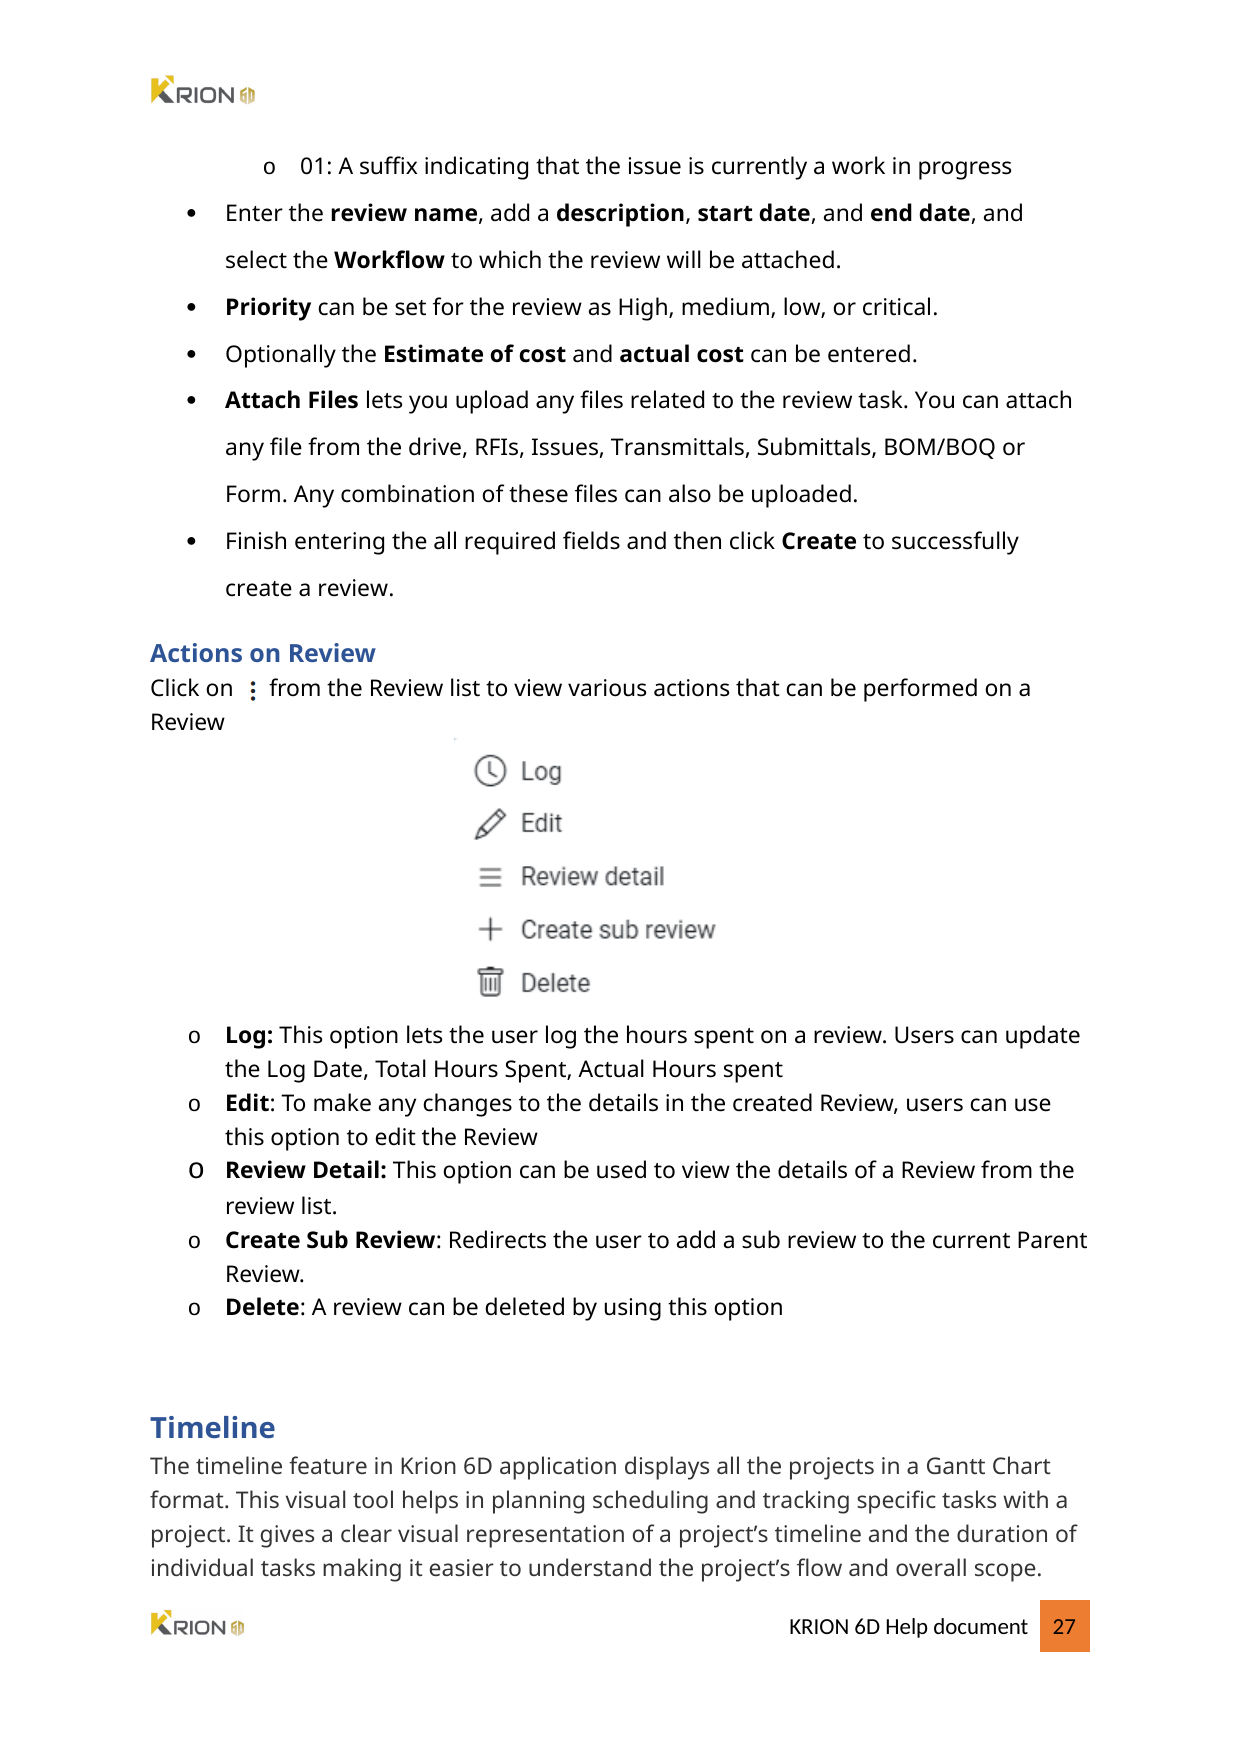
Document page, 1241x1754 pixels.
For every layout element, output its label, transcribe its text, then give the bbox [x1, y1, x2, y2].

list Edit: To make any changes to the details in the created Review, users can use this option to edit the Review [187, 1087, 1090, 1152]
list Enter the review name, add a description, start date, and end date, and select the Workflow to which the review will be attached. [187, 197, 1090, 275]
subtitle Timeline [150, 1407, 1090, 1447]
list Optionally the Estimate of cost and actual cost can be entered. [187, 338, 1090, 369]
list Create Sub Review: Redirects the user to add a sub review to the current Parent Review. [187, 1224, 1090, 1289]
list Attach Files lets you upload any files related to the review task. You can attach any file from the drive, RFIs, Issues, Transmittals, Submittals, BOM/BOQ or Form. Any combination of these files can also be uploaded. [187, 384, 1090, 509]
list 01: A suffix indicating that the issue is currently a work in progress [262, 150, 1090, 181]
picture [150, 73, 257, 107]
list Finish entering the all required fields and then click Create to successfully create a review. [187, 525, 1090, 603]
text The timeline feature in Krion 6D application displays all the projects in a Gantt Chart format. This visual tool helps in planning scheduling and tracking specific tasks with a project. It gives a clear visual representation of a project’s timeline and the duration of individual tasks making it easier to understand the project’s flow and overall scope. [150, 1450, 1090, 1583]
picture [150, 1608, 246, 1638]
list Priority can be set for the review as High, medium, low, or critical. [187, 291, 1090, 322]
list Log: This option lets the user log the hours spent on a review. Users can update the Log Date, Total Hours Spent, Actual Hours spent [187, 1019, 1090, 1084]
subtitle Actions on Review [150, 636, 1090, 669]
picture [243, 673, 262, 708]
text Click on from the Review list to view various actions that can be performed on a Review [150, 672, 1090, 737]
list Delete: A review can be deleted by using this option [187, 1291, 1090, 1323]
picture [454, 738, 728, 1011]
list Review Detail: This option can be used to view the details of a Review from the review list. [187, 1154, 1090, 1221]
